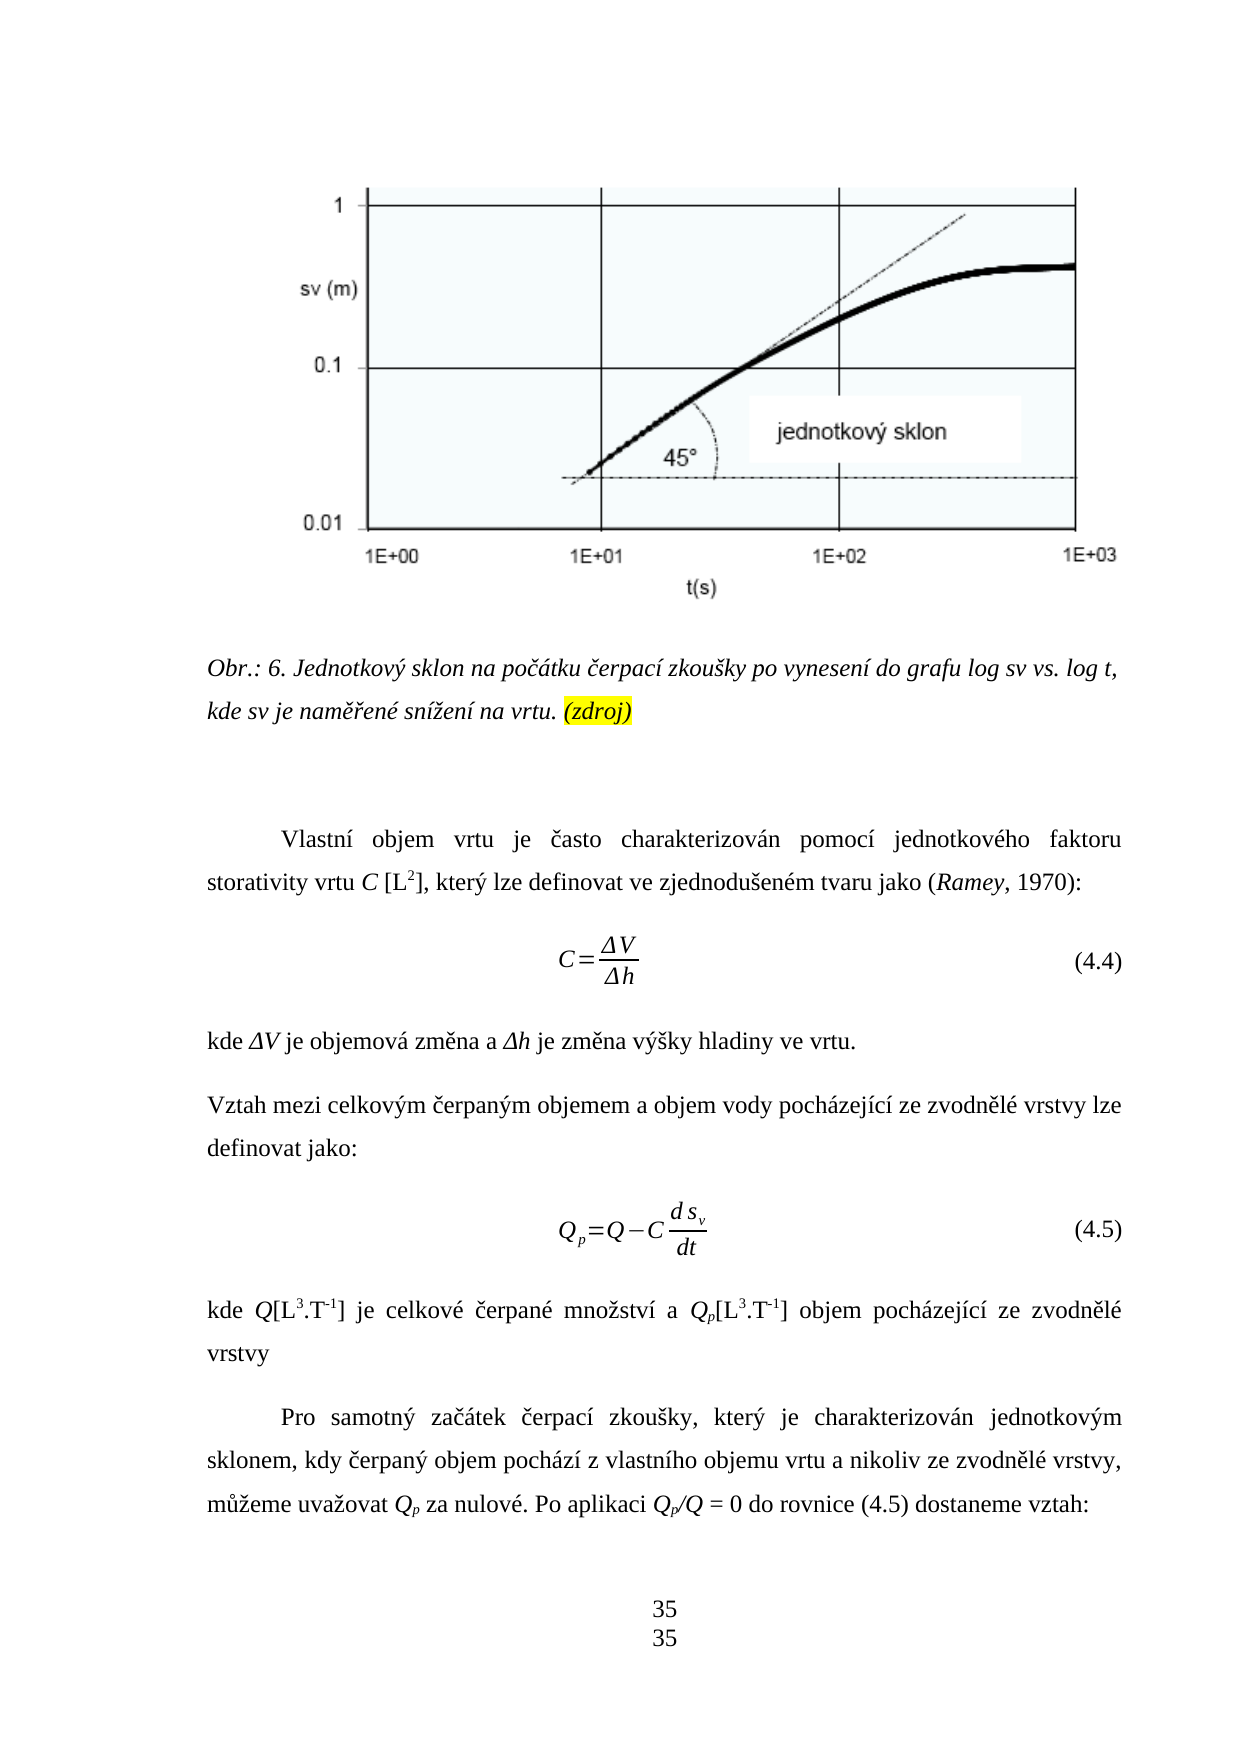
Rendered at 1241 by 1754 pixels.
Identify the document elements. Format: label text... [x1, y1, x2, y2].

text Vztah mezi celkovým čerpaným objemem a objem vody pocházející ze zvodnělé vrstvy lze definovat jako: [207, 1090, 1122, 1162]
picture [280, 177, 1136, 618]
text (4.5) [207, 1197, 1122, 1260]
text Pro samotný začátek čerpací zkoušky, který je charakterizován jednotkovým sklonem, kdy čerpaný objem pochází z vlastního objemu vrtu a nikoliv ze zvodnělé vrstvy, můžeme uvažovat Qp za nulové. Po aplikaci Qp/Q = 0 do rovnice (4.5) dostaneme vztah: [207, 1402, 1122, 1517]
text (4.4) [207, 931, 1122, 990]
text Vlastní objem vrtu je často charakterizován pomocí jednotkového faktoru storativity vrtu C [L2], který lze definovat ve zjednodušeném tvaru jako (Ramey, 1970): [207, 824, 1122, 896]
text Obr.: 6. Jednotkový sklon na počátku čerpací zkoušky po vynesení do grafu log sv vs. log t, kde sv je naměřené snížení na vrtu. (zdroj) [207, 653, 1122, 725]
text kde ΔV je objemová změna a Δh je změna výšky hladiny ve vrtu. [207, 1026, 1122, 1055]
text kde Q[L3.T-1] je celkové čerpané množství a Qp[L3.T-1] objem pocházející ze zvodnělé vrstvy [207, 1295, 1122, 1367]
